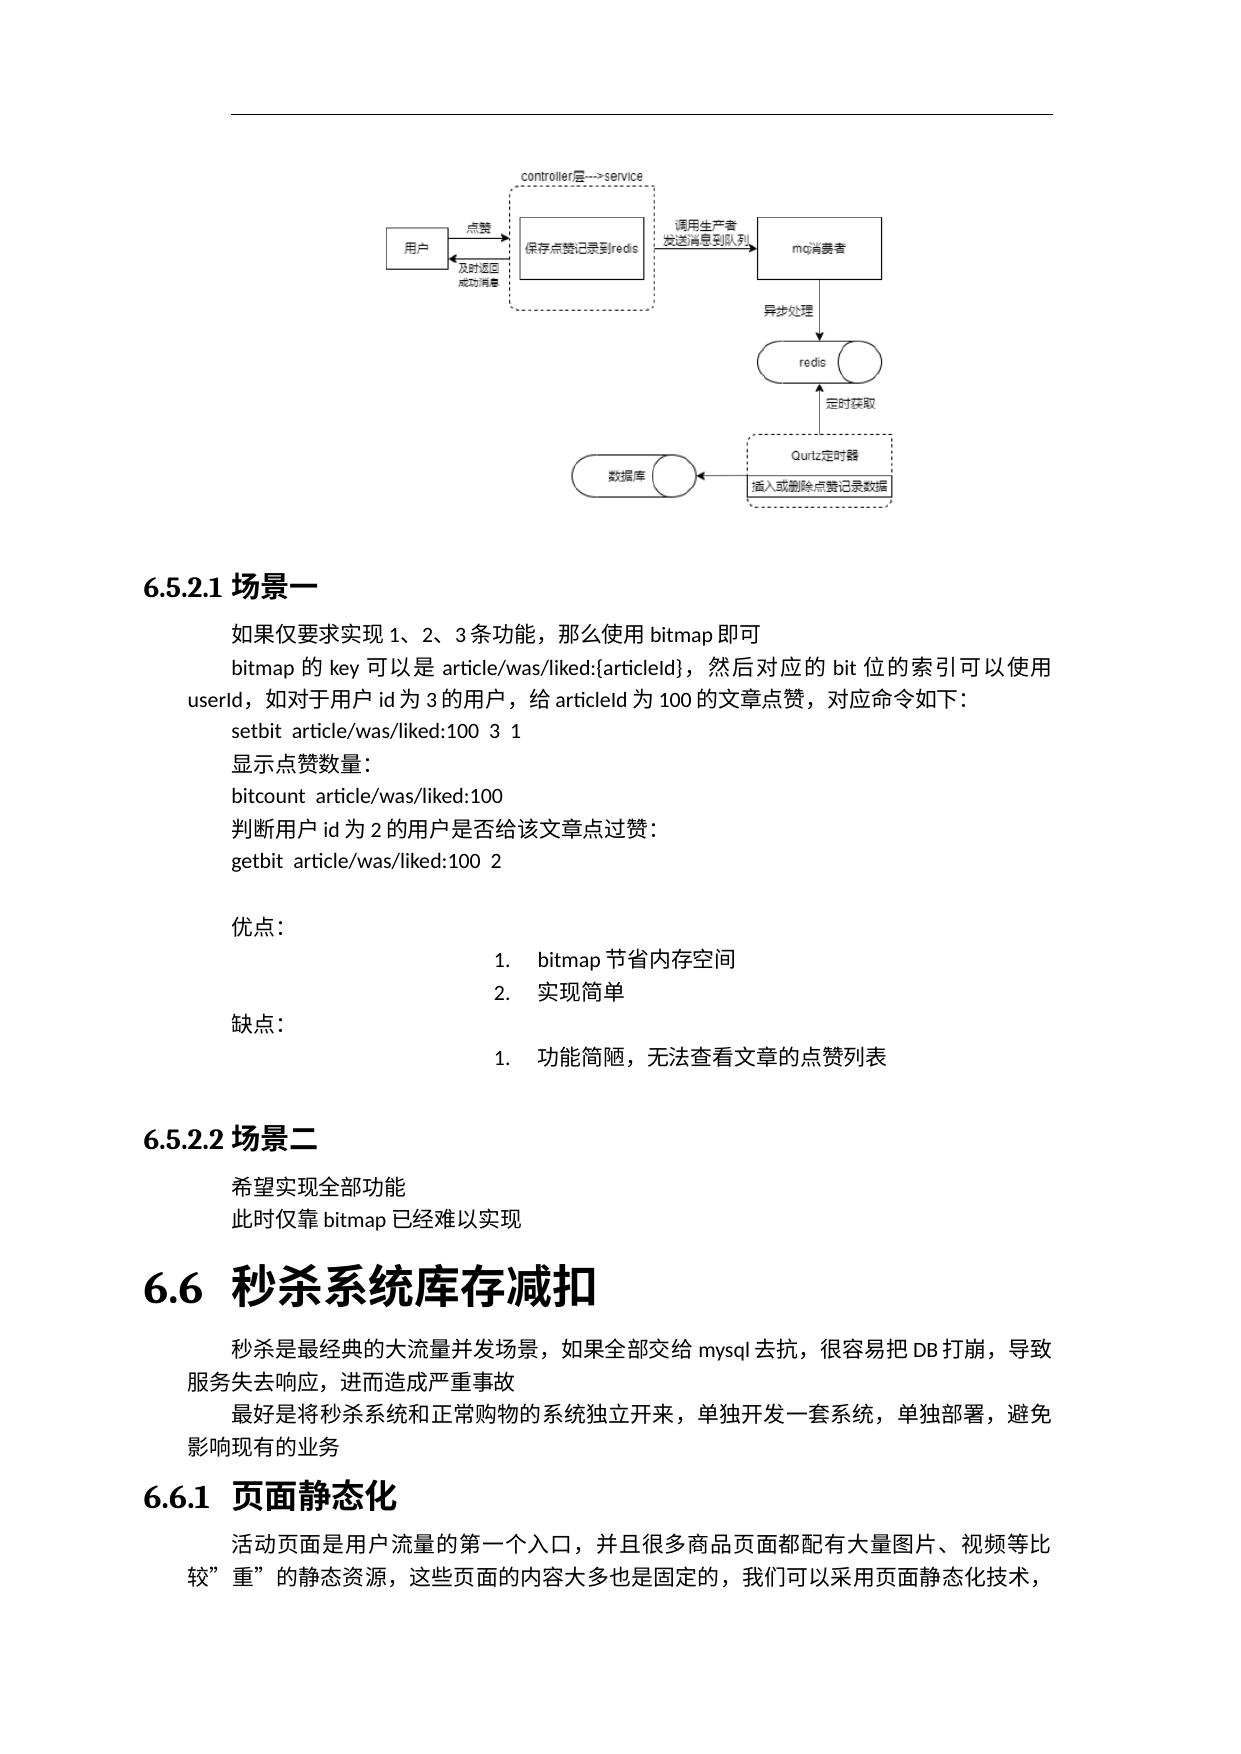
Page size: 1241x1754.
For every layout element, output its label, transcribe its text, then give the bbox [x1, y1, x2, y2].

text getbit article/was/liked:100 2 [231, 844, 1053, 877]
text 此时仅靠bitmap已经难以实现 [231, 1202, 1053, 1234]
text 场景一 [143, 552, 1053, 617]
text 场景二 [143, 1104, 1053, 1169]
text 最好是将秒杀系统和正常购物的系统独立开来，单独开发一套系统，单独部署，避免影响现有的业务 [187, 1397, 1053, 1462]
list 实现简单 [494, 974, 1053, 1007]
text 页面静态化 [143, 1462, 1053, 1527]
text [187, 1527, 1053, 1592]
picture [375, 162, 909, 521]
text 希望实现全部功能 [231, 1169, 1053, 1202]
text 判断用户id为2的用户是否给该文章点过赞： [231, 812, 1053, 844]
text 缺点： [231, 1007, 1053, 1039]
text 秒杀系统库存减扣 [143, 1234, 1053, 1332]
list bitmap节省内存空间 [494, 942, 1053, 974]
text 如果仅要求实现1、2、3条功能，那么使用bitmap即可 [231, 617, 1053, 649]
text 显示点赞数量： [231, 747, 1053, 779]
text 秒杀是最经典的大流量并发场景，如果全部交给mysql去抗，很容易把DB打崩，导致服务失去响应，进而造成严重事故 [187, 1332, 1053, 1397]
text bitmap的key可以是article/was/liked:{articleId}，然后对应的bit位的索引可以使用userId，如对于用户id为3的用户，给articleId为100的文章点赞，对应命令如下： [187, 649, 1053, 714]
text setbit article/was/liked:100 3 1 [187, 714, 1053, 747]
list 功能简陋，无法查看文章的点赞列表 [494, 1039, 1053, 1072]
text bitcount article/was/liked:100 [231, 779, 1053, 812]
text 优点： [231, 909, 1053, 942]
